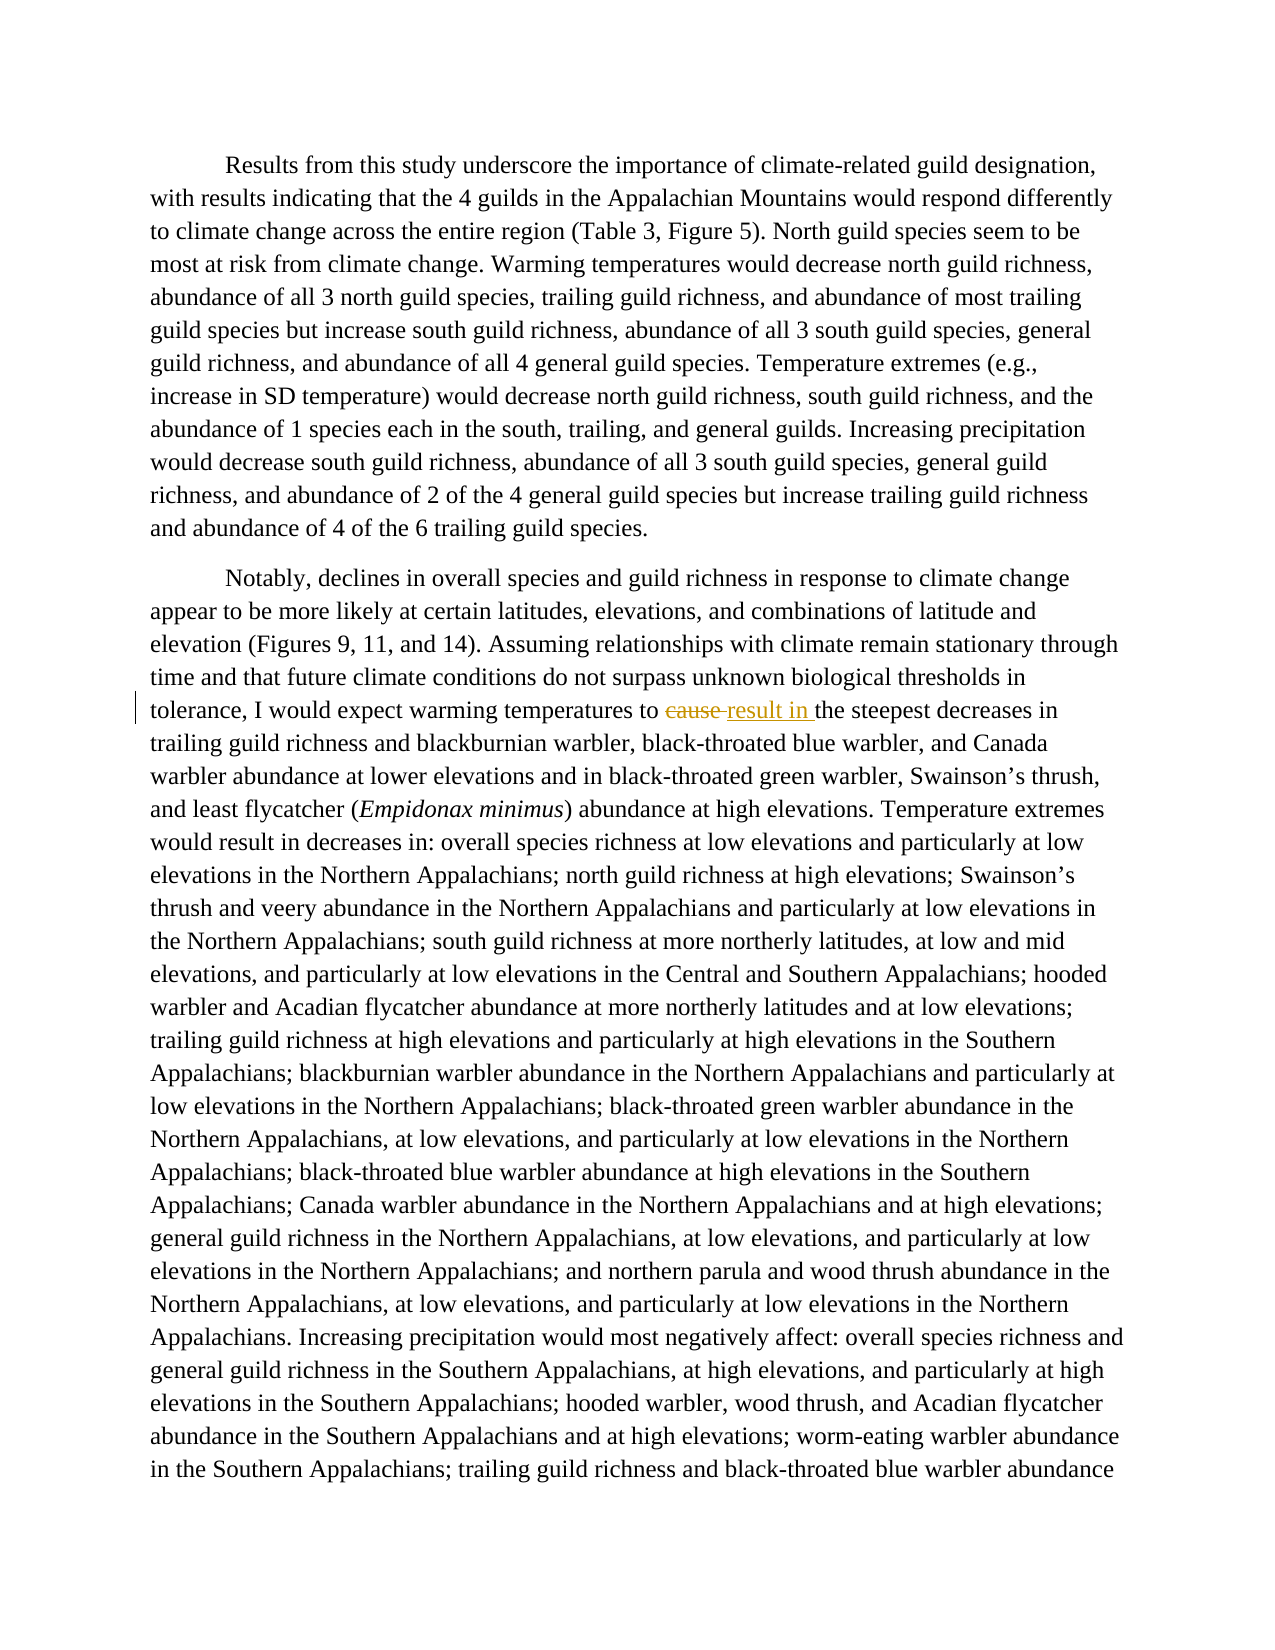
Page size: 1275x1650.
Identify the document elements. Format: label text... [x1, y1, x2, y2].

text Results from this study underscore the importance of climate-related guild designation, with results indicating that the 4 guilds in the Appalachian Mountains would respond differently to climate change across the entire region (Table 3, Figure 5). North guild species seem to be most at risk from climate change. Warming temperatures would decrease north guild richness, abundance of all 3 north guild species, trailing guild richness, and abundance of most trailing guild species but increase south guild richness, abundance of all 3 south guild species, general guild richness, and abundance of all 4 general guild species. Temperature extremes (e.g., increase in SD temperature) would decrease north guild richness, south guild richness, and the abundance of 1 species each in the south, trailing, and general guilds. Increasing precipitation would decrease south guild richness, abundance of all 3 south guild species, general guild richness, and abundance of 2 of the 4 general guild species but increase trailing guild richness and abundance of 4 of the 6 trailing guild species. [150, 150, 1125, 542]
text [150, 563, 1125, 1483]
